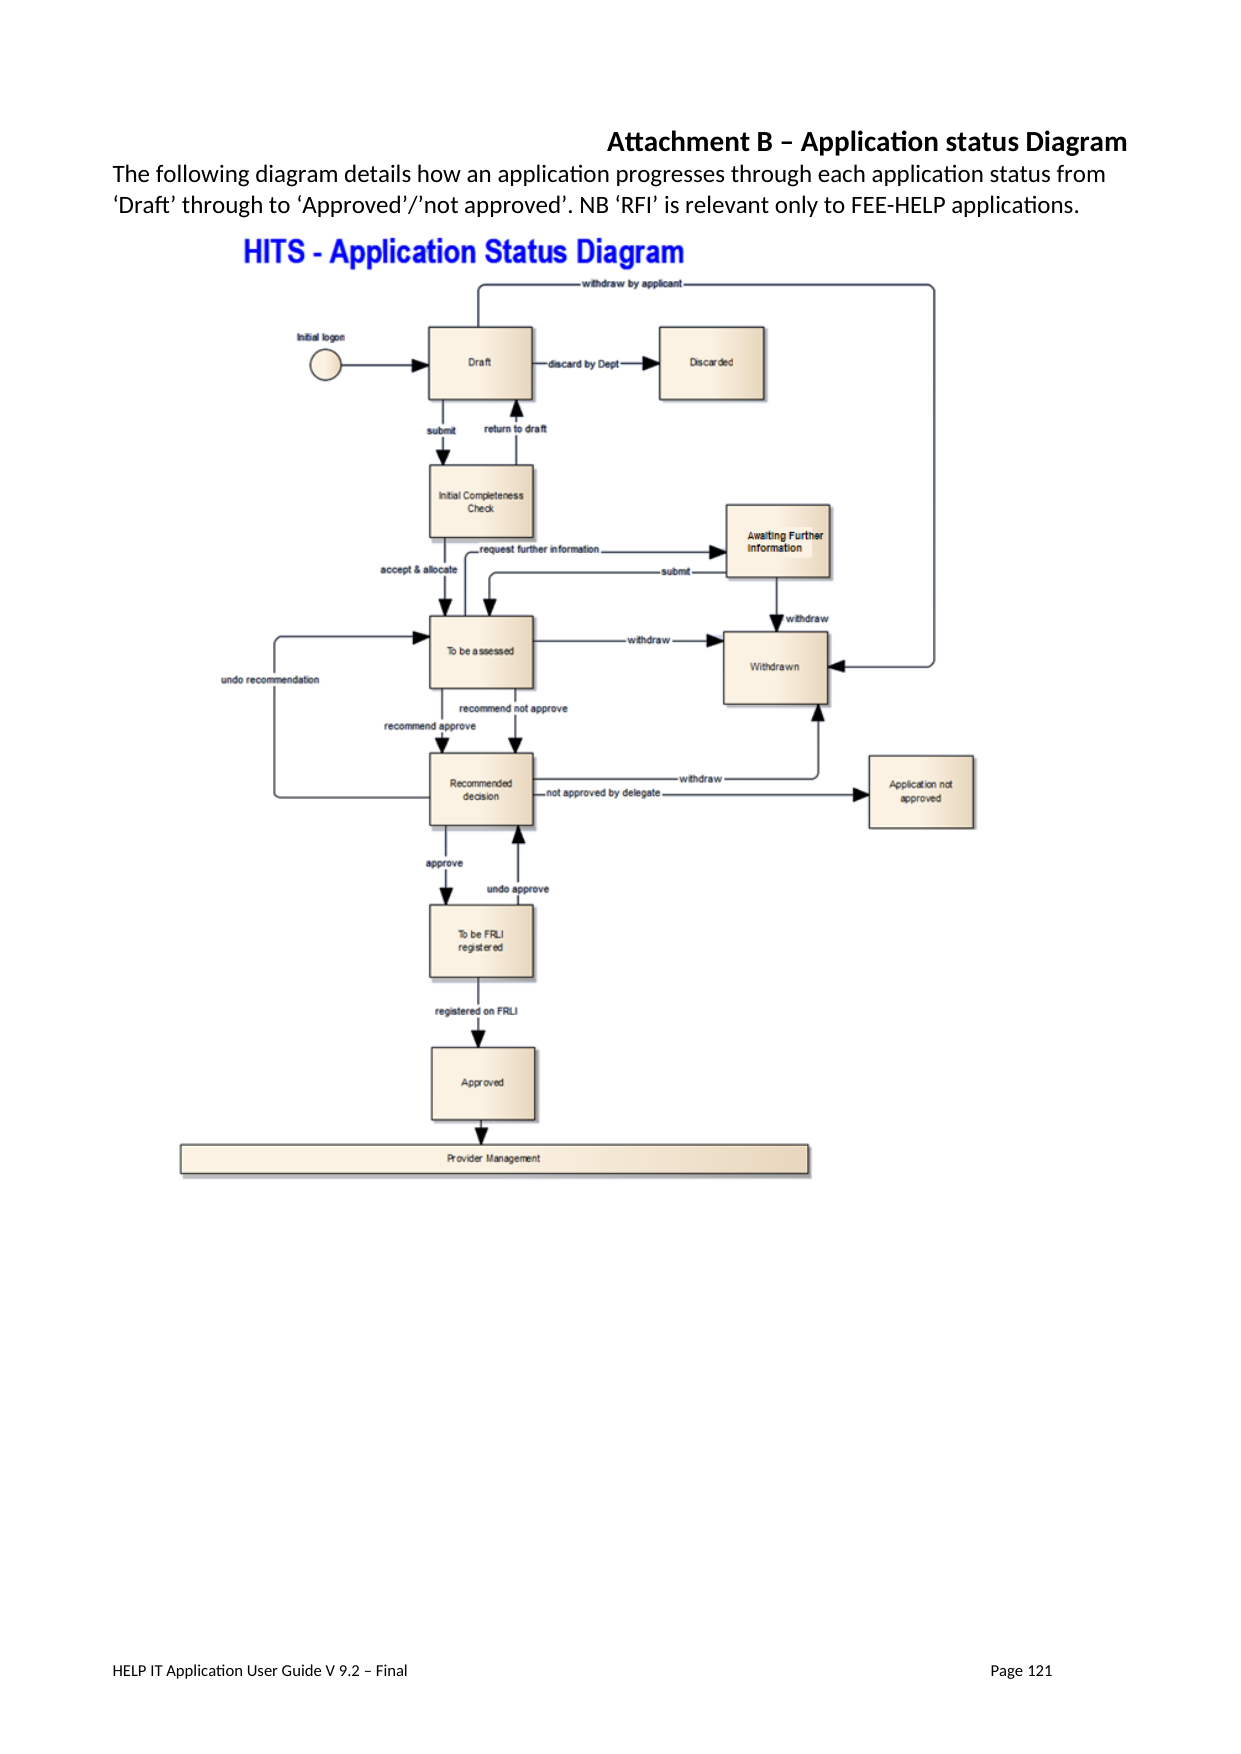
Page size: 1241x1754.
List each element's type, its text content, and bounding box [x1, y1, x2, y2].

picture [177, 222, 1063, 1204]
text The following diagram details how an application progresses through each application status from ‘Draft’ through to ‘Approved’/’not approved’. NB ‘RFI’ is relevant only to FEE-HELP applications. [112, 158, 1128, 219]
subtitle Attachment B – Application status Diagram [112, 123, 1128, 158]
